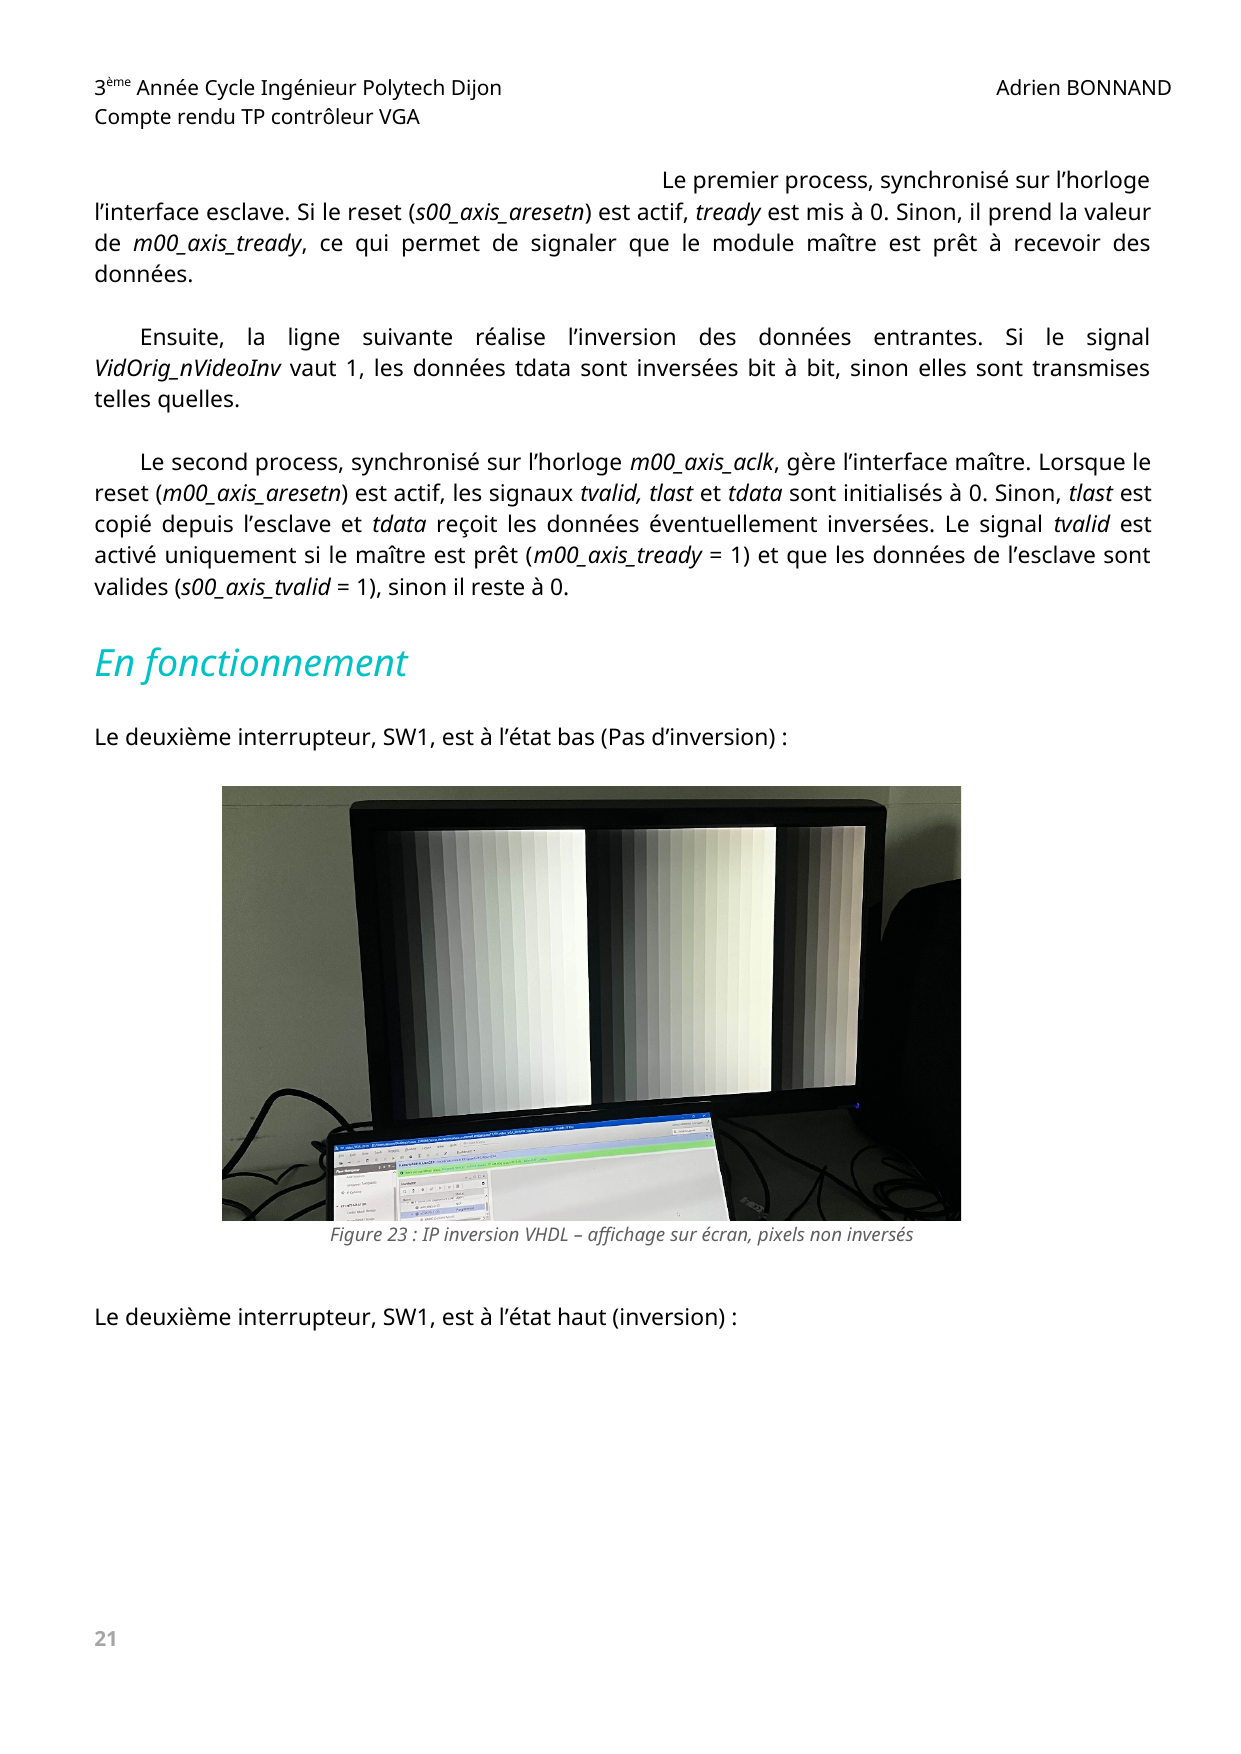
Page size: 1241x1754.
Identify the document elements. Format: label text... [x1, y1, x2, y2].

text Ensuite, la ligne suivante réalise l’inversion des données entrantes. Si le signal VidOrig_nVideoInv vaut 1, les données tdata sont inversées bit à bit, sinon elles sont transmises telles quelles. [94, 321, 1152, 414]
picture [222, 786, 962, 1221]
text Le deuxième interrupteur, SW1, est à l’état bas (Pas d’inversion) : [94, 721, 1152, 752]
text Le premier process, synchronisé sur l’horloge s00_axis_aclk, initialise le signal tready de l’interface esclave. Si le reset (s00_axis_aresetn) est actif, tready est mis à 0. Sinon, il prend la valeur de m00_axis_tready, ce qui permet de signaler que le module maître est prêt à recevoir des données. [94, 164, 1152, 289]
subtitle En fonctionnement [94, 636, 1152, 687]
text Le second process, synchronisé sur l’horloge m00_axis_aclk, gère l’interface maître. Lorsque le reset (m00_axis_aresetn) est actif, les signaux tvalid, tlast et tdata sont initialisés à 0. Sinon, tlast est copié depuis l’esclave et tdata reçoit les données éventuellement inversées. Le signal tvalid est activé uniquement si le maître est prêt (m00_axis_tready = 1) et que les données de l’esclave sont valides (s00_axis_tvalid = 1), sinon il reste à 0. [94, 446, 1152, 602]
text Le deuxième interrupteur, SW1, est à l’état haut (inversion) : [94, 1301, 1152, 1332]
